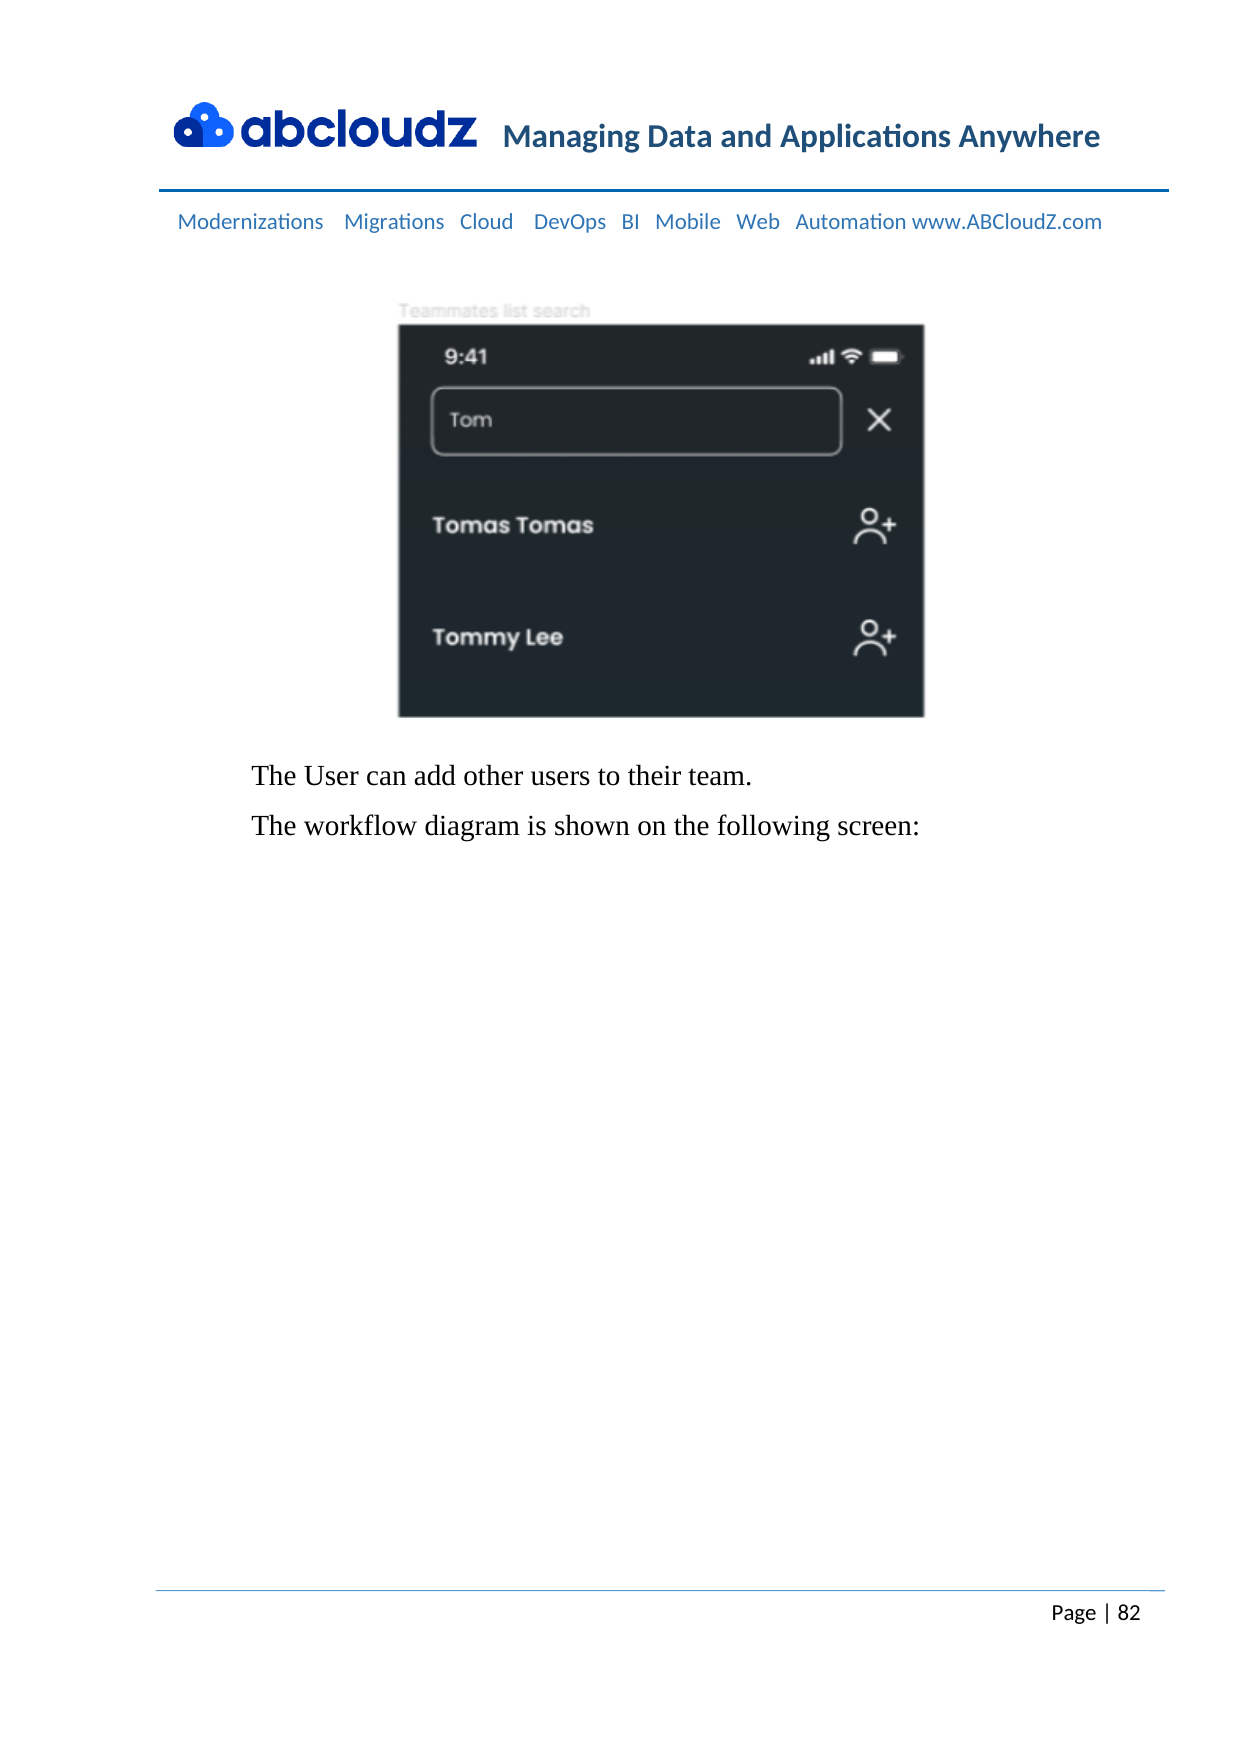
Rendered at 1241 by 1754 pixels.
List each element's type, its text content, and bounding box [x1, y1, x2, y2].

text The User can add other users to their team. [177, 758, 1152, 791]
text The workflow diagram is shown on the following screen: [177, 808, 1152, 842]
picture [173, 102, 477, 147]
